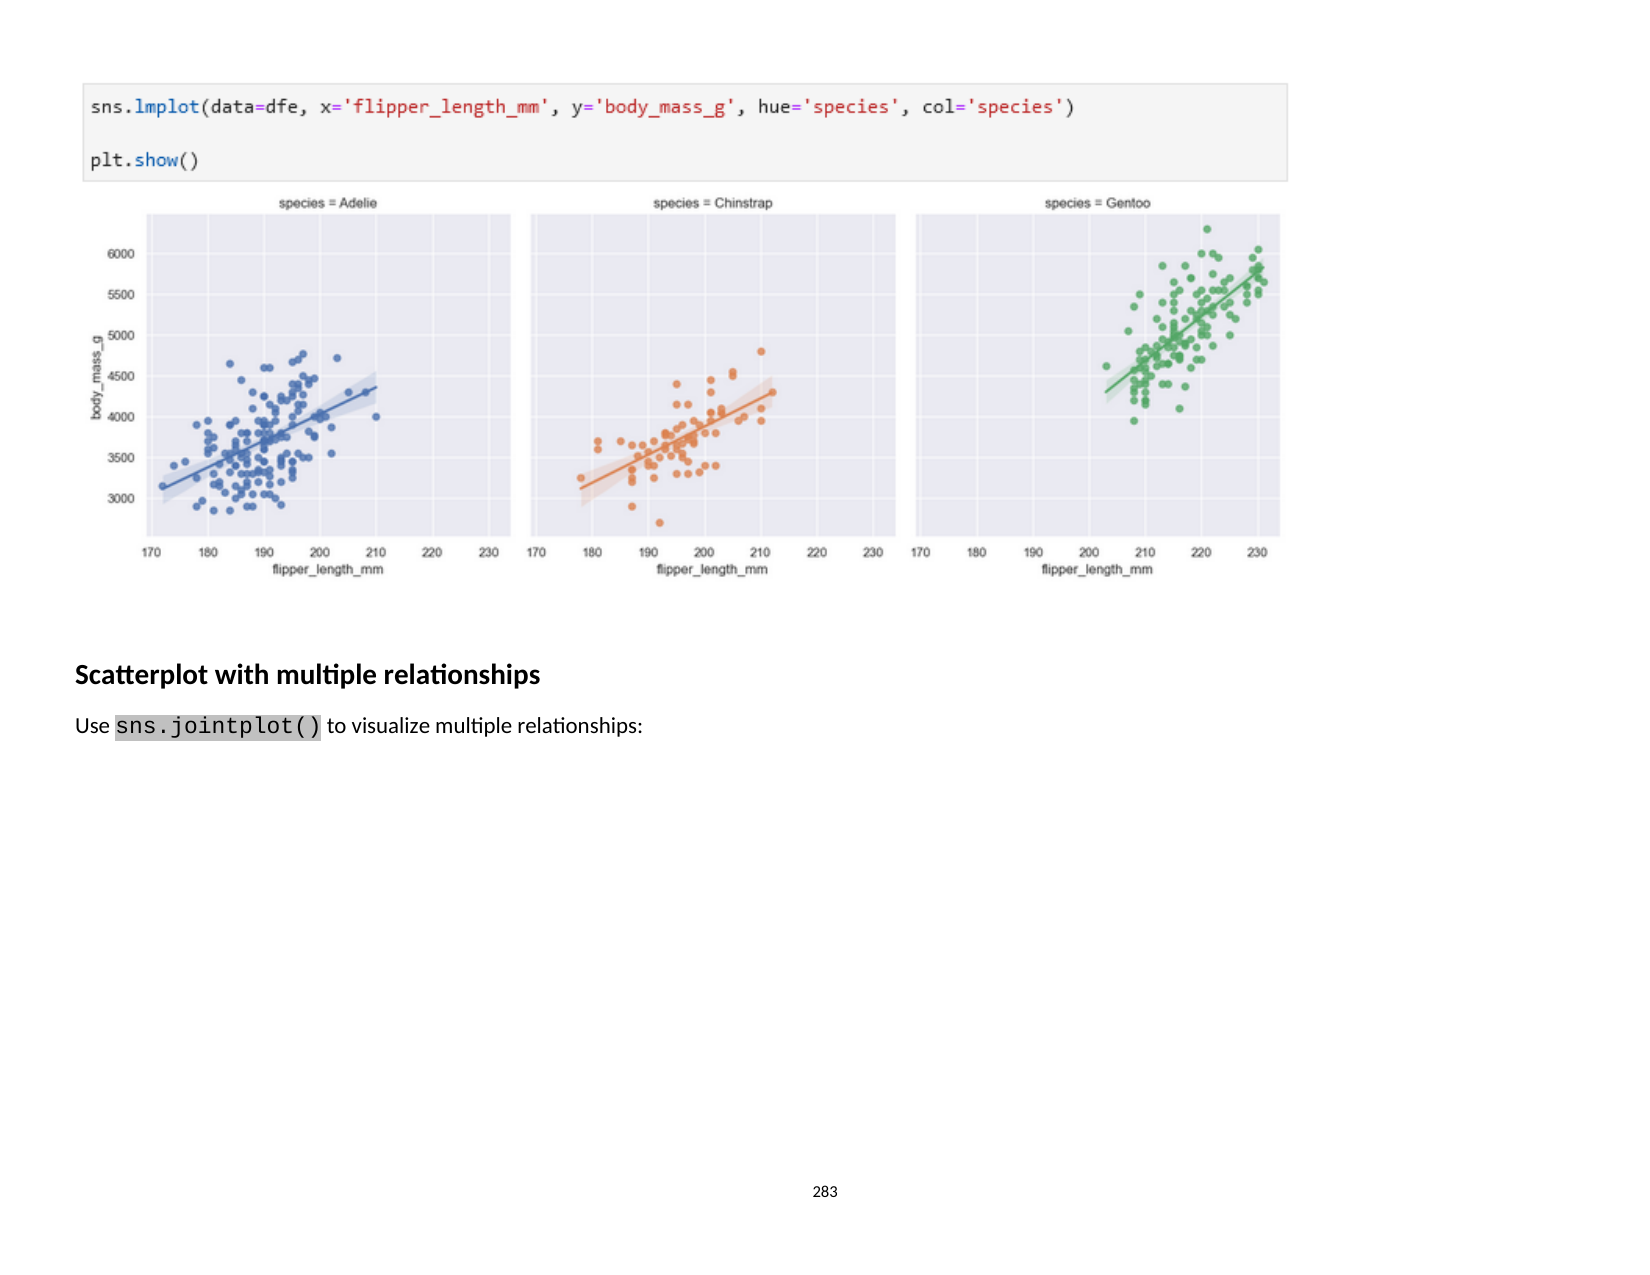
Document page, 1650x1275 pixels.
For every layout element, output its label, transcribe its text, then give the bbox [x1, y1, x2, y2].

text Use sns.jointplot() to visualize multiple relationships: [75, 711, 1575, 741]
picture [75, 75, 1293, 591]
text Scatterplot with multiple relationships [75, 656, 1575, 692]
